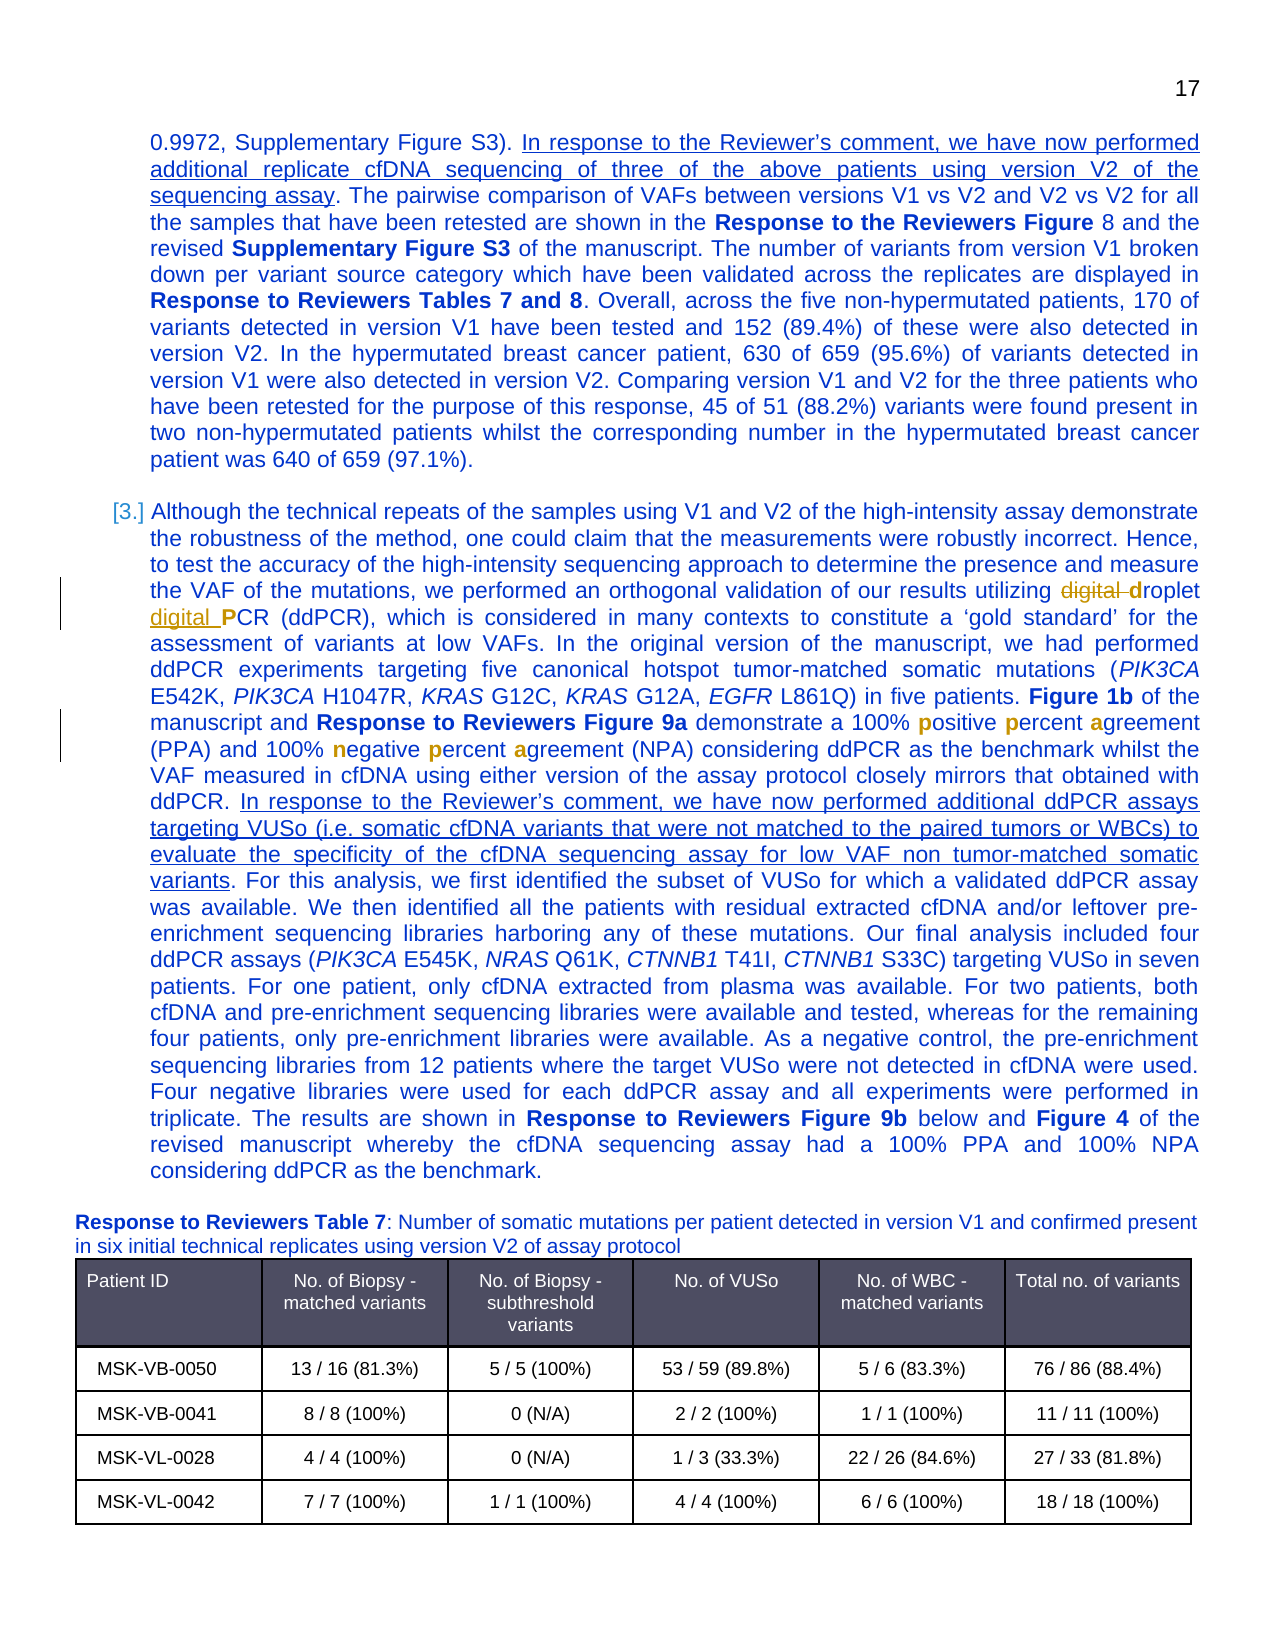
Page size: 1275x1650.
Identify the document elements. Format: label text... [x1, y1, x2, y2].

table_cell 11 / 11 (100%) [1006, 1392, 1190, 1434]
table_header No. of Biopsy -matched variants [263, 1260, 447, 1345]
table_header Total no. of variants [1006, 1260, 1190, 1345]
table_cell MSK-VB-0050 [77, 1348, 261, 1390]
table_cell MSK-VL-0028 [77, 1436, 261, 1479]
table_header Patient ID [77, 1260, 261, 1345]
table_cell MSK-VL-0042 [77, 1481, 261, 1523]
table_cell 8 / 8 (100%) [263, 1392, 447, 1434]
table_cell 18 / 18 (100%) [1006, 1481, 1190, 1523]
table_cell MSK-VB-0041 [77, 1392, 261, 1434]
table_header No. of VUSo [634, 1260, 818, 1345]
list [112, 129, 1200, 472]
table_cell 5 / 6 (83.3%) [820, 1348, 1004, 1390]
list Although the technical repeats of the samples using V1 and V2 of the high-intensity assay demonstrate the robustness of the method, one could claim that the measurements were robustly incorrect. Hence, to test the accuracy of the high-intensity sequencing approach to determine the presence and measure the VAF of the mutations, we performed an orthogonal validation of our results utilizing droplet PCR (ddPCR), which is considered in many contexts to constitute a ‘gold standard’ for the assessment of variants at low VAFs. In the original version of the manuscript, we had performed ddPCR experiments targeting five canonical hotspot tumor-matched somatic mutations (PIK3CA E542K, PIK3CA H1047R, KRAS G12C, KRAS G12A, EGFR L861Q) in five patients. Figure 1b of the manuscript and Response to Reviewers Figure 9a demonstrate a 100% positive percent agreement (PPA) and 100% negative percent agreement (NPA) considering ddPCR as the benchmark whilst the VAF measured in cfDNA using either version of the assay protocol closely mirrors that obtained with ddPCR. In response to the Reviewer’s comment, we have now performed additional ddPCR assays targeting VUSo (i.e. somatic cfDNA variants that were not matched to the paired tumors or WBCs) to evaluate the specificity of the cfDNA sequencing assay for low VAF non tumor-matched somatic variants. For this analysis, we first identified the subset of VUSo for which a validated ddPCR assay was available. We then identified all the patients with residual extracted cfDNA and/or leftover pre-enrichment sequencing libraries harboring any of these mutations. Our final analysis included four ddPCR assays (PIK3CA E545K, NRAS Q61K, CTNNB1 T41I, CTNNB1 S33C) targeting VUSo in seven patients. For one patient, only cfDNA extracted from plasma was available. For two patients, both cfDNA and pre-enrichment sequencing libraries were available and tested, whereas for the remaining four patients, only pre-enrichment libraries were available. As a negative control, the pre-enrichment sequencing libraries from 12 patients where the target VUSo were not detected in cfDNA were used. Four negative libraries were used for each ddPCR assay and all experiments were performed in triplicate. The results are shown in Response to Reviewers Figure 9b below and Figure 4 of the revised manuscript whereby the cfDNA sequencing assay had a 100% PPA and 100% NPA considering ddPCR as the benchmark. [112, 498, 1200, 1183]
table_cell 4 / 4 (100%) [634, 1481, 818, 1523]
table_cell 6 / 6 (100%) [820, 1481, 1004, 1523]
text Response to Reviewers Table 7: Number of somatic mutations per patient detected in version V1 and confirmed present in six initial technical replicates using version V2 of assay protocol [75, 1210, 1200, 1258]
table_cell 27 / 33 (81.8%) [1006, 1436, 1190, 1479]
table_cell 2 / 2 (100%) [634, 1392, 818, 1434]
table_cell 1 / 3 (33.3%) [634, 1436, 818, 1479]
table_cell 1 / 1 (100%) [820, 1392, 1004, 1434]
table_cell 5 / 5 (100%) [449, 1348, 632, 1390]
table_cell 0 (N/A) [449, 1436, 632, 1479]
table_cell 4 / 4 (100%) [263, 1436, 447, 1479]
table_header No. of WBC -matched variants [820, 1260, 1004, 1345]
table_cell 13 / 16 (81.3%) [263, 1348, 447, 1390]
table_cell 22 / 26 (84.6%) [820, 1436, 1004, 1479]
table_cell 1 / 1 (100%) [449, 1481, 632, 1523]
table_cell 0 (N/A) [449, 1392, 632, 1434]
table_cell 76 / 86 (88.4%) [1006, 1348, 1190, 1390]
table_header No. of Biopsy -subthreshold variants [449, 1260, 632, 1345]
table_cell 53 / 59 (89.8%) [634, 1348, 818, 1390]
table_cell 7 / 7 (100%) [263, 1481, 447, 1523]
